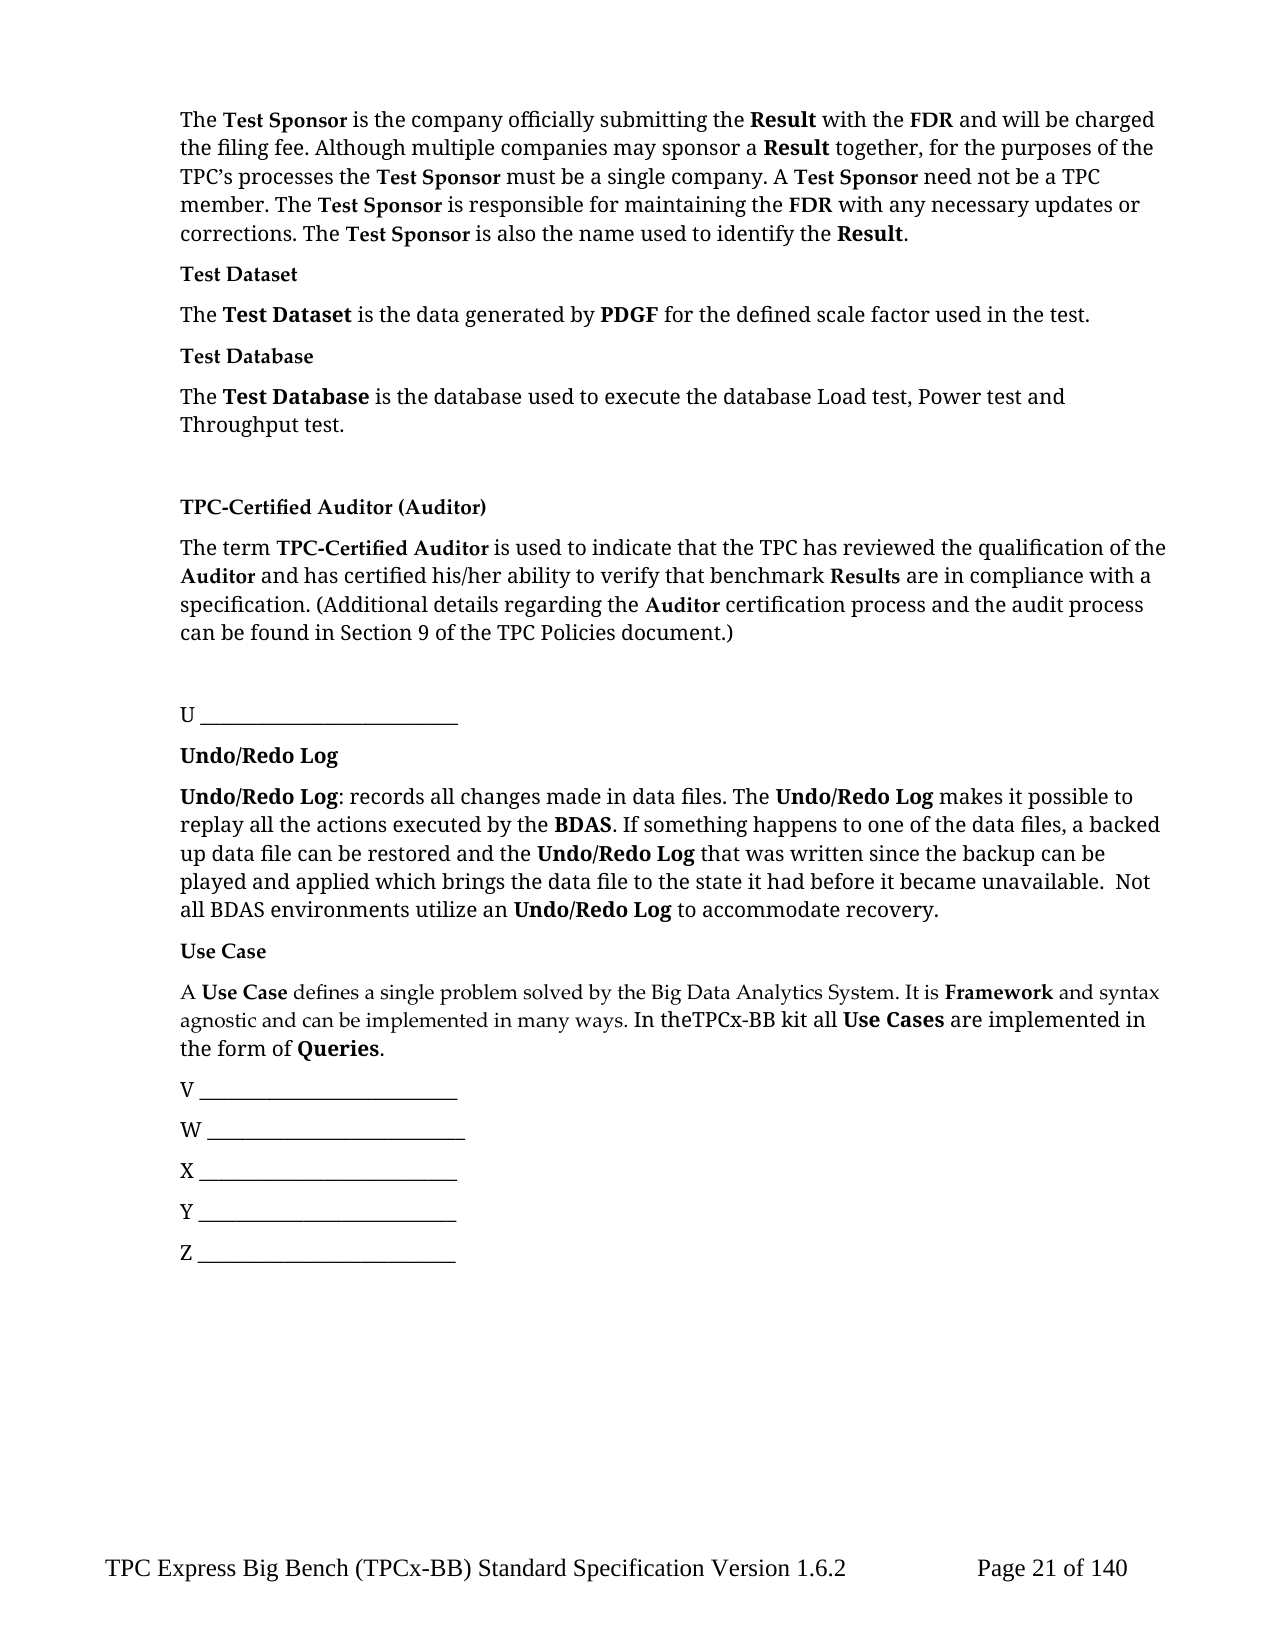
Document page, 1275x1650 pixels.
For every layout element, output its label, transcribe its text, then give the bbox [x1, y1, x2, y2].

text Test Dataset [180, 260, 1170, 288]
text V ___________________________ [180, 1075, 1170, 1103]
text Test Database [180, 341, 1170, 369]
text Use Case [180, 937, 1170, 965]
text Y ___________________________ [180, 1197, 1170, 1226]
text Undo/Redo Log [180, 741, 1170, 769]
text A Use Case defines a single problem solved by the Big Data Analytics System. It is Framework and syntax agnostic and can be implemented in many ways. In theTPCx-BB kit all Use Cases are implemented in the form of Queries. [180, 977, 1170, 1062]
text The term TPC-Certified Auditor is used to indicate that the TPC has reviewed the qualification of the Auditor and has certified his/her ability to verify that benchmark Results are in compliance with a specification. (Additional details regarding the Auditor certification process and the audit process can be found in Section 9 of the TPC Policies document.) [180, 533, 1170, 647]
text TPC-Certified Auditor (Auditor) [180, 492, 1170, 520]
text The Test Dataset is the data generated by PDGF for the defined scale factor used in the test. [180, 300, 1170, 329]
text The Test Sponsor is the company officially submitting the Result with the FDR and will be charged the filing fee. Although multiple companies may sponsor a Result together, for the purposes of the TPC’s processes the Test Sponsor must be a single company. A Test Sponsor need not be a TPC member. The Test Sponsor is responsible for maintaining the FDR with any necessary updates or corrections. The Test Sponsor is also the name used to identify the Result. [180, 105, 1170, 247]
text X ___________________________ [180, 1157, 1170, 1185]
text Undo/Redo Log: records all changes made in data files. The Undo/Redo Log makes it possible to replay all the actions executed by the BDAS. If something happens to one of the data files, a backed up data file can be restored and the Undo/Redo Log that was written since the backup can be played and applied which brings the data file to the state it had before it became unavailable. Not all BDAS environments utilize an Undo/Redo Log to accommodate recovery. [180, 782, 1170, 924]
text The Test Database is the database used to execute the database Load test, Power test and Throughput test. [180, 382, 1170, 439]
text U ___________________________ [180, 700, 1170, 728]
text W ___________________________ [180, 1116, 1170, 1144]
text Z ___________________________ [180, 1238, 1170, 1267]
